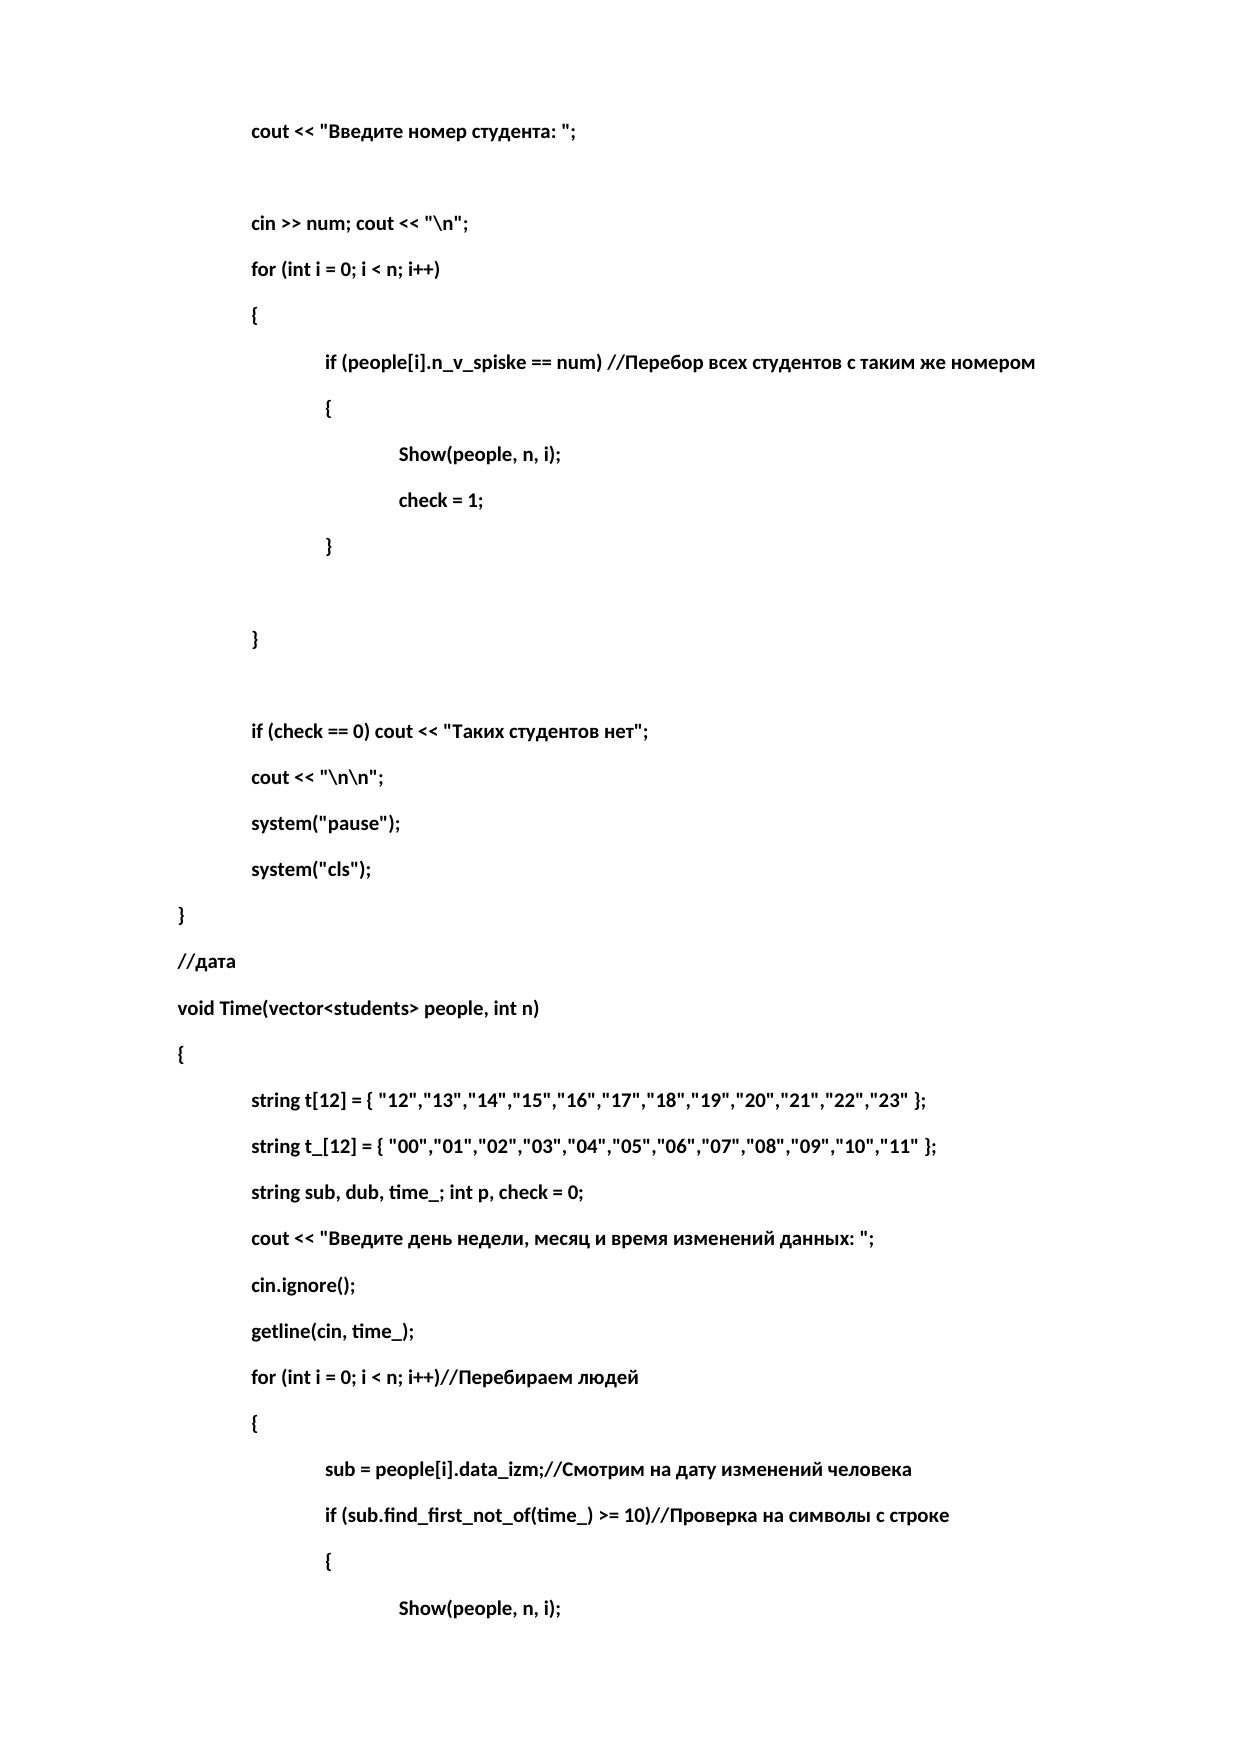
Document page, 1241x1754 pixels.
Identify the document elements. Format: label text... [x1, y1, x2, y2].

subtitle if (people[i].n_v_spiske == num) //Перебор всех студентов с таким же номером [177, 349, 1152, 374]
subtitle cin >> num; cout << "\n"; [177, 210, 1152, 236]
subtitle { [177, 1549, 1152, 1574]
subtitle for (int i = 0; i < n; i++) [177, 257, 1152, 282]
subtitle system("cls"); [177, 856, 1152, 882]
subtitle cout << "Введите номер студента: "; [177, 118, 1152, 143]
subtitle Show(people, n, i); [177, 441, 1152, 467]
subtitle } [177, 533, 1152, 559]
subtitle getline(cin, time_); [177, 1318, 1152, 1343]
subtitle cout << "Введите день недели, месяц и время изменений данных: "; [177, 1226, 1152, 1251]
subtitle string t_[12] = { "00","01","02","03","04","05","06","07","08","09","10","11" }; [177, 1133, 1152, 1159]
subtitle sub = people[i].data_izm;//Смотрим на дату изменений человека [177, 1456, 1152, 1482]
subtitle { [177, 1041, 1152, 1066]
subtitle } [177, 903, 1152, 928]
subtitle { [177, 395, 1152, 420]
subtitle system("pause"); [177, 810, 1152, 836]
subtitle check = 1; [177, 487, 1152, 513]
subtitle string sub, dub, time_; int p, check = 0; [177, 1179, 1152, 1205]
subtitle //дата [177, 949, 1152, 974]
subtitle cin.ignore(); [177, 1272, 1152, 1297]
subtitle for (int i = 0; i < n; i++)//Перебираем людей [177, 1364, 1152, 1389]
subtitle if (sub.find_first_not_of(time_) >= 10)//Проверка на символы с строке [177, 1502, 1152, 1528]
subtitle if (check == 0) cout << "Таких студентов нет"; [177, 718, 1152, 743]
subtitle } [177, 626, 1152, 651]
subtitle Show(people, n, i); [177, 1595, 1152, 1620]
subtitle { [177, 303, 1152, 328]
subtitle void Time(vector<students> people, int n) [177, 995, 1152, 1020]
subtitle { [177, 1410, 1152, 1436]
subtitle string t[12] = { "12","13","14","15","16","17","18","19","20","21","22","23" }; [177, 1087, 1152, 1113]
subtitle cout << "\n\n"; [177, 764, 1152, 789]
